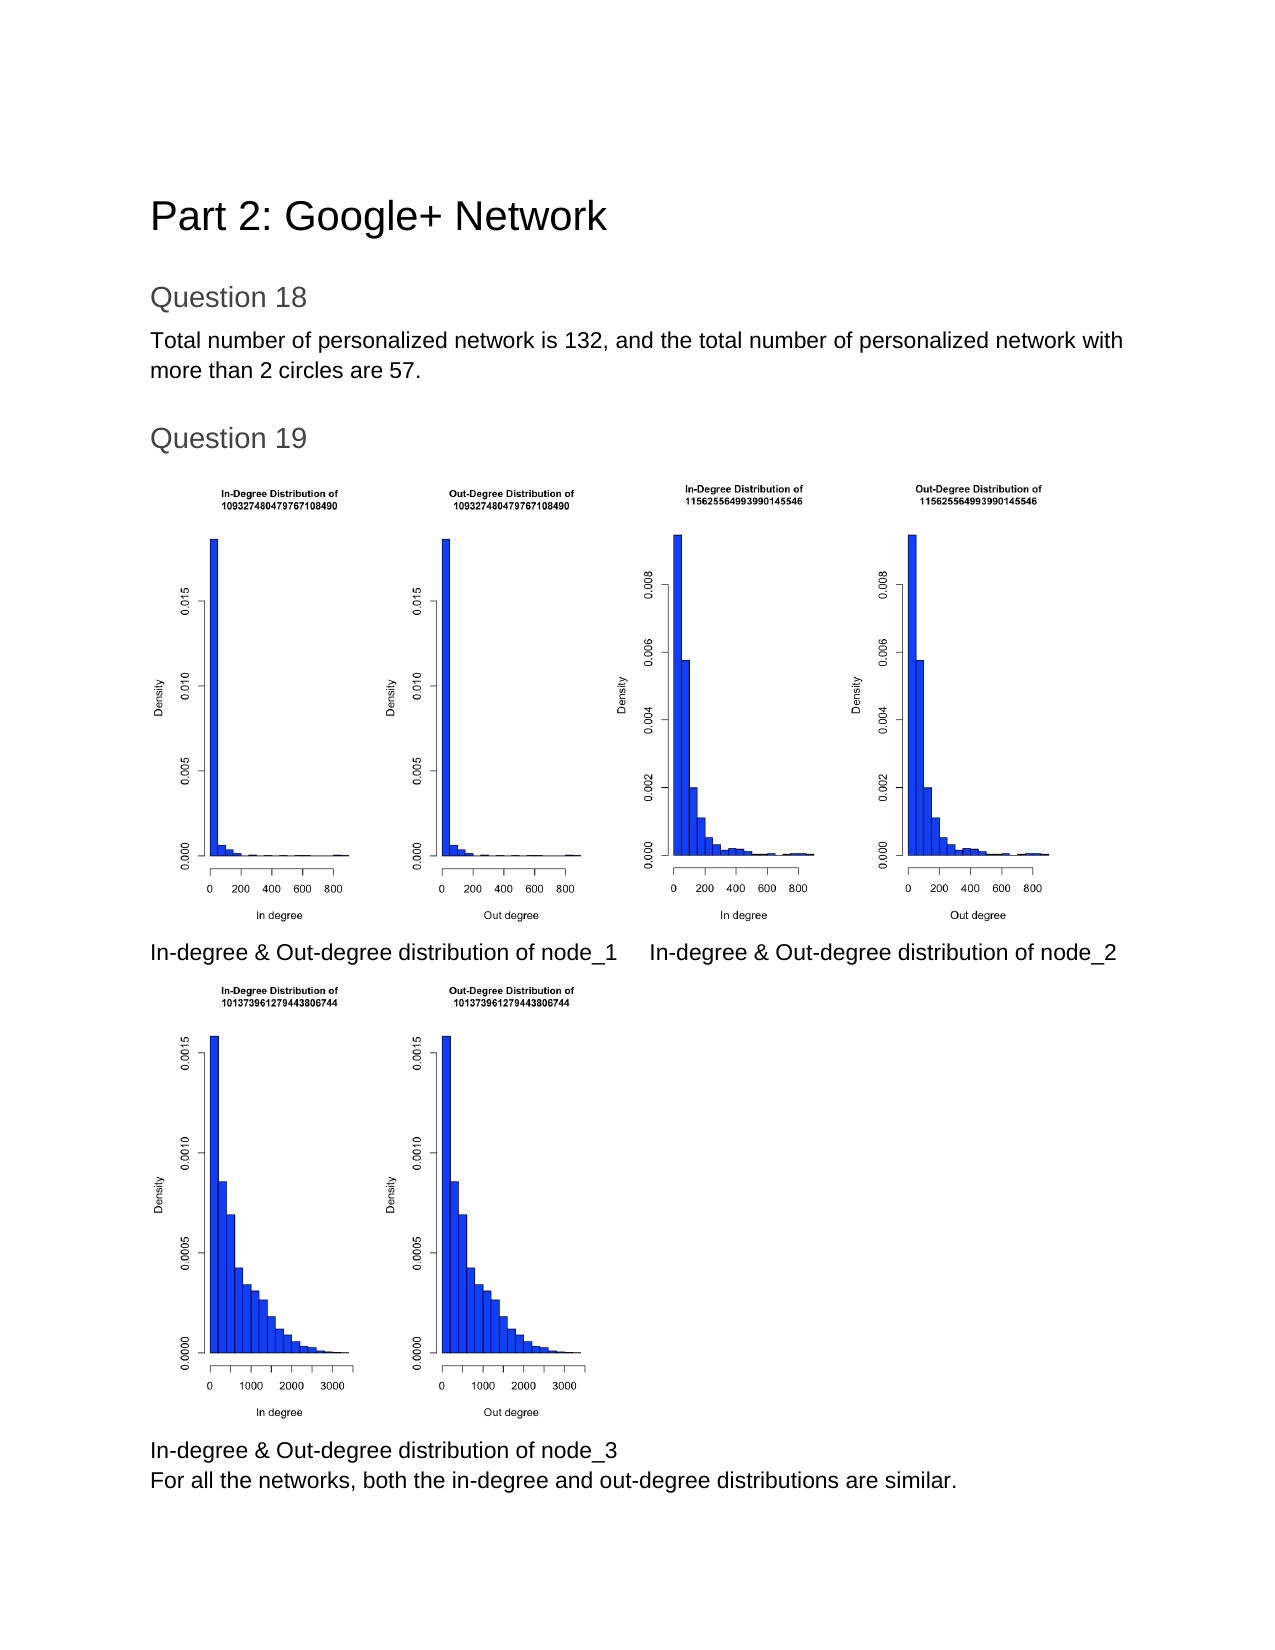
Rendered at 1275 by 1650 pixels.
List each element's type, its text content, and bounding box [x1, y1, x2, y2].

picture [150, 467, 1082, 936]
picture [150, 969, 614, 1433]
text Total number of personalized network is 132, and the total number of personalized network with more than 2 circles are 57. [150, 327, 1125, 383]
text In-degree & Out-degree distribution of node_3 [150, 1437, 1125, 1463]
subtitle Part 2: Google+ Network [150, 192, 1125, 239]
subtitle Question 19 [150, 421, 1125, 454]
subtitle Question 18 [150, 280, 1125, 314]
text For all the networks, both the in-degree and out-degree distributions are similar. [150, 1467, 1125, 1493]
text In-degree & Out-degree distribution of node_1 In-degree & Out-degree distribution of node_2 [150, 939, 1125, 966]
